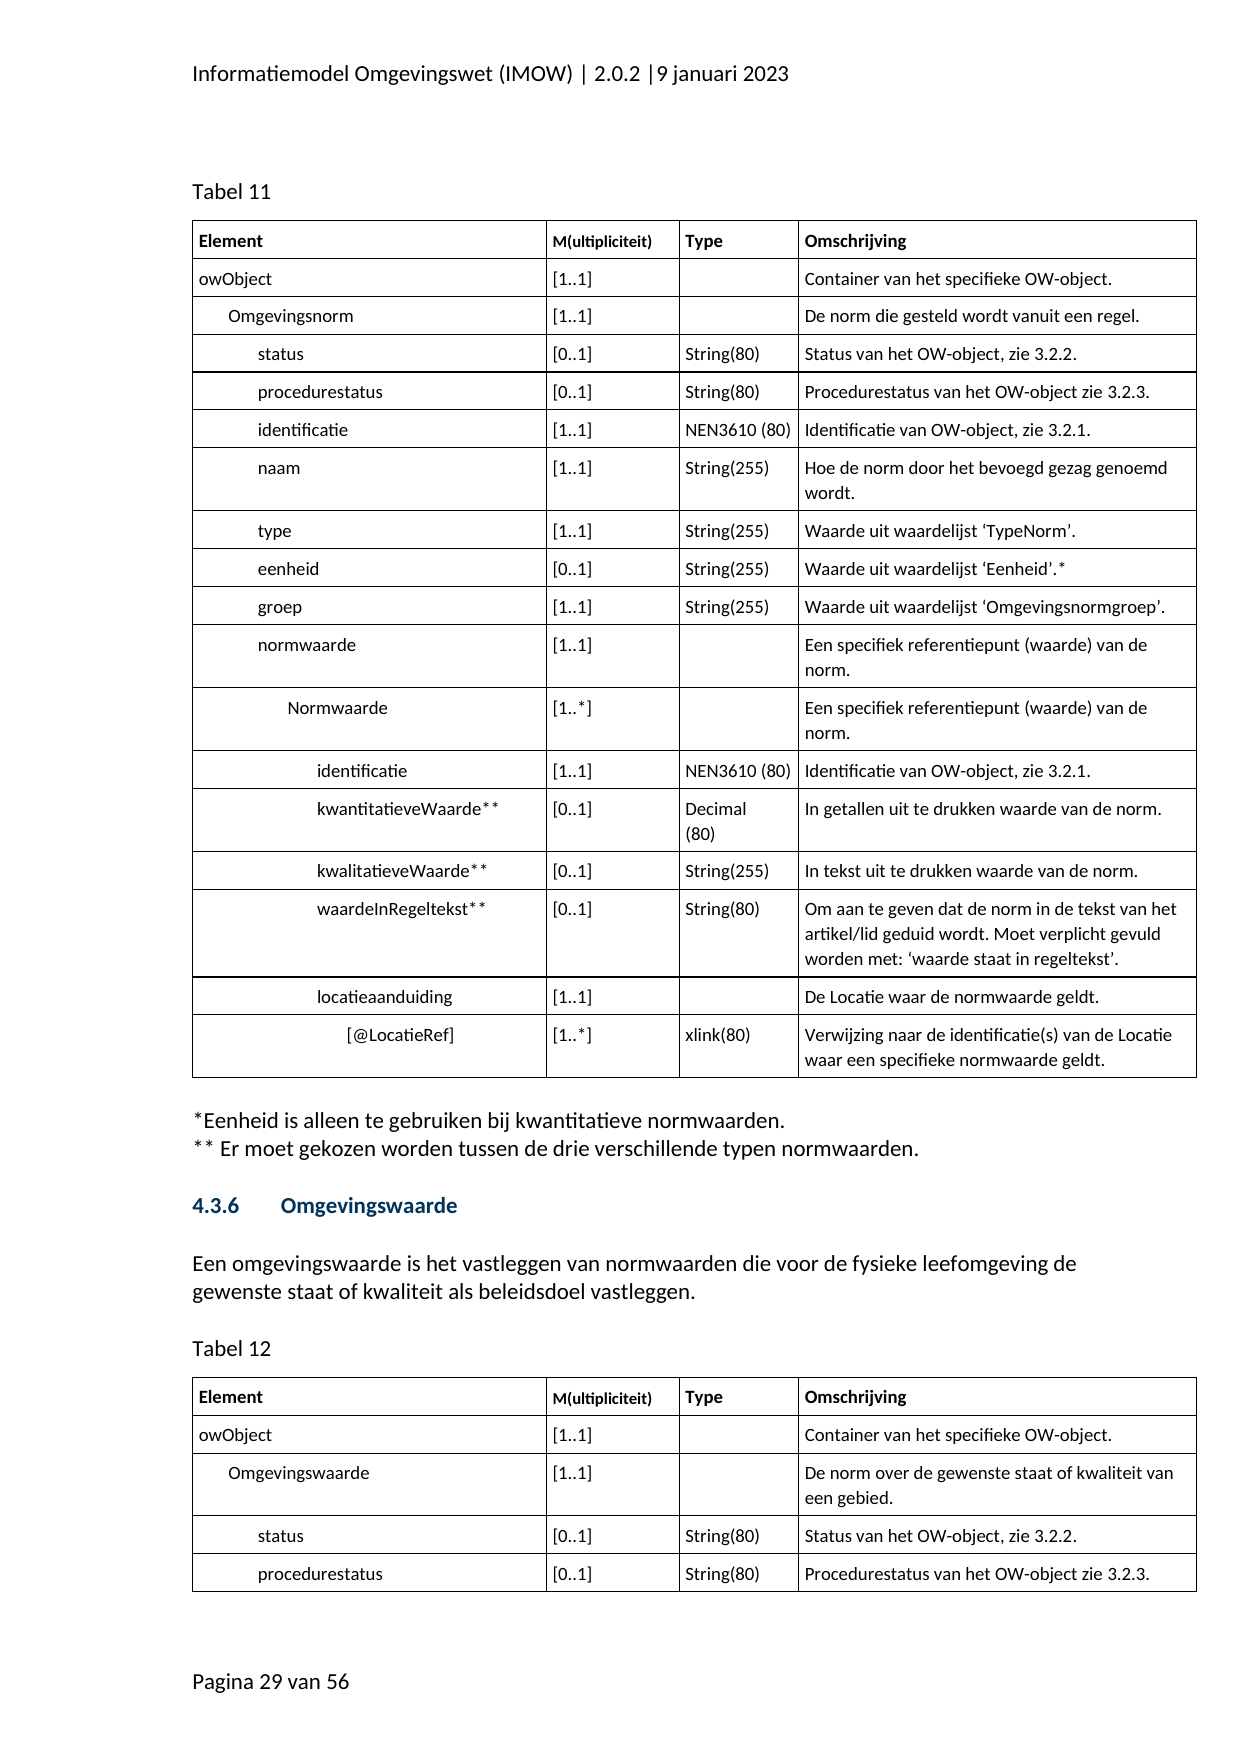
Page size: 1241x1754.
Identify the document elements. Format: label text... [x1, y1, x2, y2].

table_cell kwantitatieveWaarde** [193, 789, 546, 851]
table_cell status [193, 1516, 546, 1553]
table_cell String(80) [680, 335, 798, 371]
table_cell [1..1] [547, 410, 679, 447]
table_cell Een specifiek referentiepunt (waarde) van de norm. [799, 688, 1196, 750]
table_cell Procedurestatus van het OW-object zie 3.2.3. [799, 1554, 1196, 1591]
table_cell String(80) [680, 1554, 798, 1591]
table_cell procedurestatus [193, 373, 546, 409]
subtitle Omgevingswaarde [192, 1192, 1092, 1219]
table_cell [0..1] [547, 890, 679, 976]
table_cell [1..1] [547, 978, 679, 1014]
table_cell [680, 978, 798, 1014]
table_cell status [193, 335, 546, 371]
table_cell Om aan te geven dat de norm in de tekst van het artikel/lid geduid wordt. Moet verplicht gevuld worden met: ‘waarde staat in regeltekst’. [799, 890, 1196, 976]
table_cell De Locatie waar de normwaarde geldt. [799, 978, 1196, 1014]
table_cell procedurestatus [193, 1554, 546, 1591]
table_cell String(255) [680, 448, 798, 510]
table_cell String(80) [680, 1516, 798, 1553]
table_cell In getallen uit te drukken waarde van de norm. [799, 789, 1196, 851]
table_cell [1..1] [547, 259, 679, 296]
table_cell Waarde uit waardelijst ‘Omgevingsnormgroep’. [799, 587, 1196, 624]
table_cell owObject [193, 259, 546, 296]
table_header Type [680, 1378, 798, 1414]
table_cell In tekst uit te drukken waarde van de norm. [799, 852, 1196, 888]
table_cell naam [193, 448, 546, 510]
table_cell Normwaarde [193, 688, 546, 750]
table_cell [680, 297, 798, 333]
table_cell Decimal (80) [680, 789, 798, 851]
table_cell type [193, 511, 546, 548]
table_header Omschrijving [799, 1378, 1196, 1414]
table_cell [680, 1416, 798, 1452]
table_cell Een specifiek referentiepunt (waarde) van de norm. [799, 625, 1196, 687]
table_cell Status van het OW-object, zie 3.2.2. [799, 1516, 1196, 1553]
table_cell NEN3610 (80) [680, 410, 798, 447]
table_cell [0..1] [547, 1554, 679, 1591]
table_header Element [193, 1378, 546, 1414]
table_cell De norm over de gewenste staat of kwaliteit van een gebied. [799, 1454, 1196, 1515]
table_cell Procedurestatus van het OW-object zie 3.2.3. [799, 373, 1196, 409]
table_cell [1..*] [547, 688, 679, 750]
table_cell Omgevingswaarde [193, 1454, 546, 1515]
table_header Type [680, 221, 798, 258]
table_cell identificatie [193, 751, 546, 788]
table_cell String(255) [680, 587, 798, 624]
table_cell [1..1] [547, 587, 679, 624]
text ** Er moet gekozen worden tussen de drie verschillende typen normwaarden. [192, 1134, 1092, 1162]
table_cell eenheid [193, 549, 546, 586]
table_cell String(255) [680, 511, 798, 548]
table_cell [1..1] [547, 1454, 679, 1515]
table_cell [0..1] [547, 852, 679, 888]
table_cell [1..1] [547, 511, 679, 548]
table_cell [1..1] [547, 751, 679, 788]
table_cell Identificatie van OW-object, zie 3.2.1. [799, 751, 1196, 788]
table_cell [1..1] [547, 297, 679, 333]
table_cell De norm die gesteld wordt vanuit een regel. [799, 297, 1196, 333]
table_cell [680, 259, 798, 296]
table_cell Container van het specifieke OW-object. [799, 259, 1196, 296]
table_cell locatieaanduiding [193, 978, 546, 1014]
table_cell [1..1] [547, 625, 679, 687]
table_cell [0..1] [547, 549, 679, 586]
text *Eenheid is alleen te gebruiken bij kwantitatieve normwaarden. [192, 1106, 1092, 1134]
table_cell [1..1] [547, 1416, 679, 1452]
table_cell [0..1] [547, 789, 679, 851]
table_cell normwaarde [193, 625, 546, 687]
table_cell owObject [193, 1416, 546, 1452]
table_cell [0..1] [547, 335, 679, 371]
table_cell [1..1] [547, 448, 679, 510]
table_header Omschrijving [799, 221, 1196, 258]
table_cell [@LocatieRef] [193, 1015, 546, 1077]
table_cell Hoe de norm door het bevoegd gezag genoemd wordt. [799, 448, 1196, 510]
table_cell waardeInRegeltekst** [193, 890, 546, 976]
table_cell Waarde uit waardelijst ‘TypeNorm’. [799, 511, 1196, 548]
table_cell xlink(80) [680, 1015, 798, 1077]
table_cell String(80) [680, 373, 798, 409]
table_cell [680, 1454, 798, 1515]
table_header M(ultipliciteit) [547, 221, 679, 258]
table_cell String(255) [680, 549, 798, 586]
table_cell Identificatie van OW-object, zie 3.2.1. [799, 410, 1196, 447]
table_header Element [193, 221, 546, 258]
table_cell Status van het OW-object, zie 3.2.2. [799, 335, 1196, 371]
table_cell String(80) [680, 890, 798, 976]
table_cell [680, 625, 798, 687]
table_header M(ultipliciteit) [547, 1378, 679, 1414]
table_cell groep [193, 587, 546, 624]
table_cell Container van het specifieke OW-object. [799, 1416, 1196, 1452]
table_cell Verwijzing naar de identificatie(s) van de Locatie waar een specifieke normwaarde geldt. [799, 1015, 1196, 1077]
table_cell [1..*] [547, 1015, 679, 1077]
table_cell [680, 688, 798, 750]
table_cell kwalitatieveWaarde** [193, 852, 546, 888]
table_cell NEN3610 (80) [680, 751, 798, 788]
table_cell String(255) [680, 852, 798, 888]
table_cell Waarde uit waardelijst ‘Eenheid’.* [799, 549, 1196, 586]
table_cell identificatie [193, 410, 546, 447]
text Een omgevingswaarde is het vastleggen van normwaarden die voor de fysieke leefomgeving de gewenste staat of kwaliteit als beleidsdoel vastleggen. [192, 1249, 1092, 1305]
table_cell Omgevingsnorm [193, 297, 546, 333]
table_cell [0..1] [547, 373, 679, 409]
table_cell [0..1] [547, 1516, 679, 1553]
